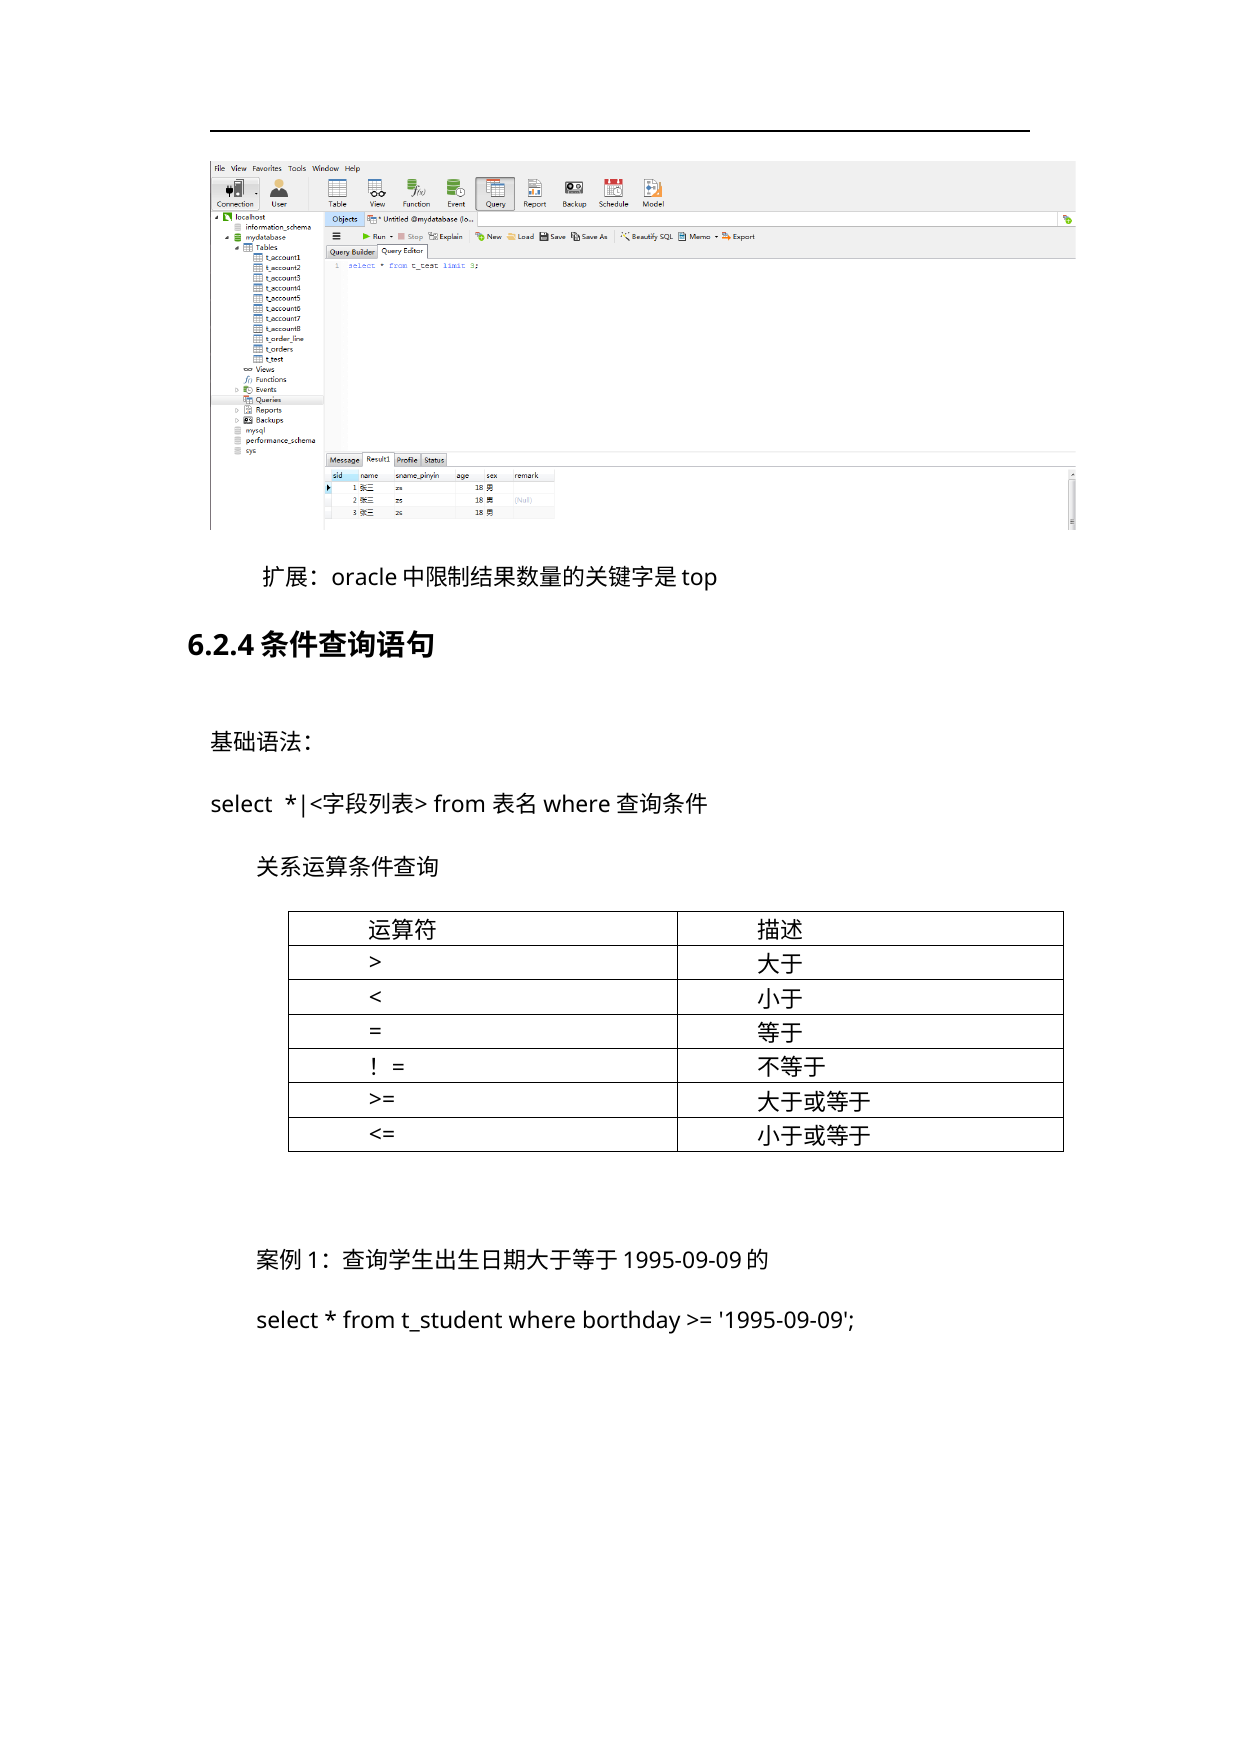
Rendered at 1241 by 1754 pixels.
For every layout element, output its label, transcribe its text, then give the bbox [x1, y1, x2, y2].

list select * from t_student where borthday >= '1995-09-09'; [210, 1304, 1030, 1335]
list 案例1：查询学生出生日期大于等于1995-09-09的 [210, 1241, 1030, 1275]
table_cell 小于或等于 [678, 1118, 1063, 1151]
table_cell <= [289, 1118, 677, 1151]
table_cell < [289, 980, 677, 1014]
table_header 运算符 [289, 912, 677, 945]
table_cell ！= [289, 1049, 677, 1082]
table_cell 大于或等于 [678, 1083, 1063, 1117]
table_cell 大于 [678, 946, 1063, 979]
picture [210, 161, 1076, 530]
table_cell >= [289, 1083, 677, 1117]
table_cell 等于 [678, 1015, 1063, 1048]
text 基础语法： [210, 723, 1030, 757]
subtitle 6.2.4条件查询语句 [187, 621, 1030, 663]
table_header 描述 [678, 912, 1063, 945]
text select *|<字段列表> from 表名 where 查询条件 [210, 786, 1030, 819]
table_cell 不等于 [678, 1049, 1063, 1082]
table_cell 小于 [678, 980, 1063, 1014]
list 关系运算条件查询 [210, 848, 1030, 882]
text 扩展：oracle中限制结果数量的关键字是top [210, 558, 1030, 592]
table_cell > [289, 946, 677, 979]
table_cell = [289, 1015, 677, 1048]
